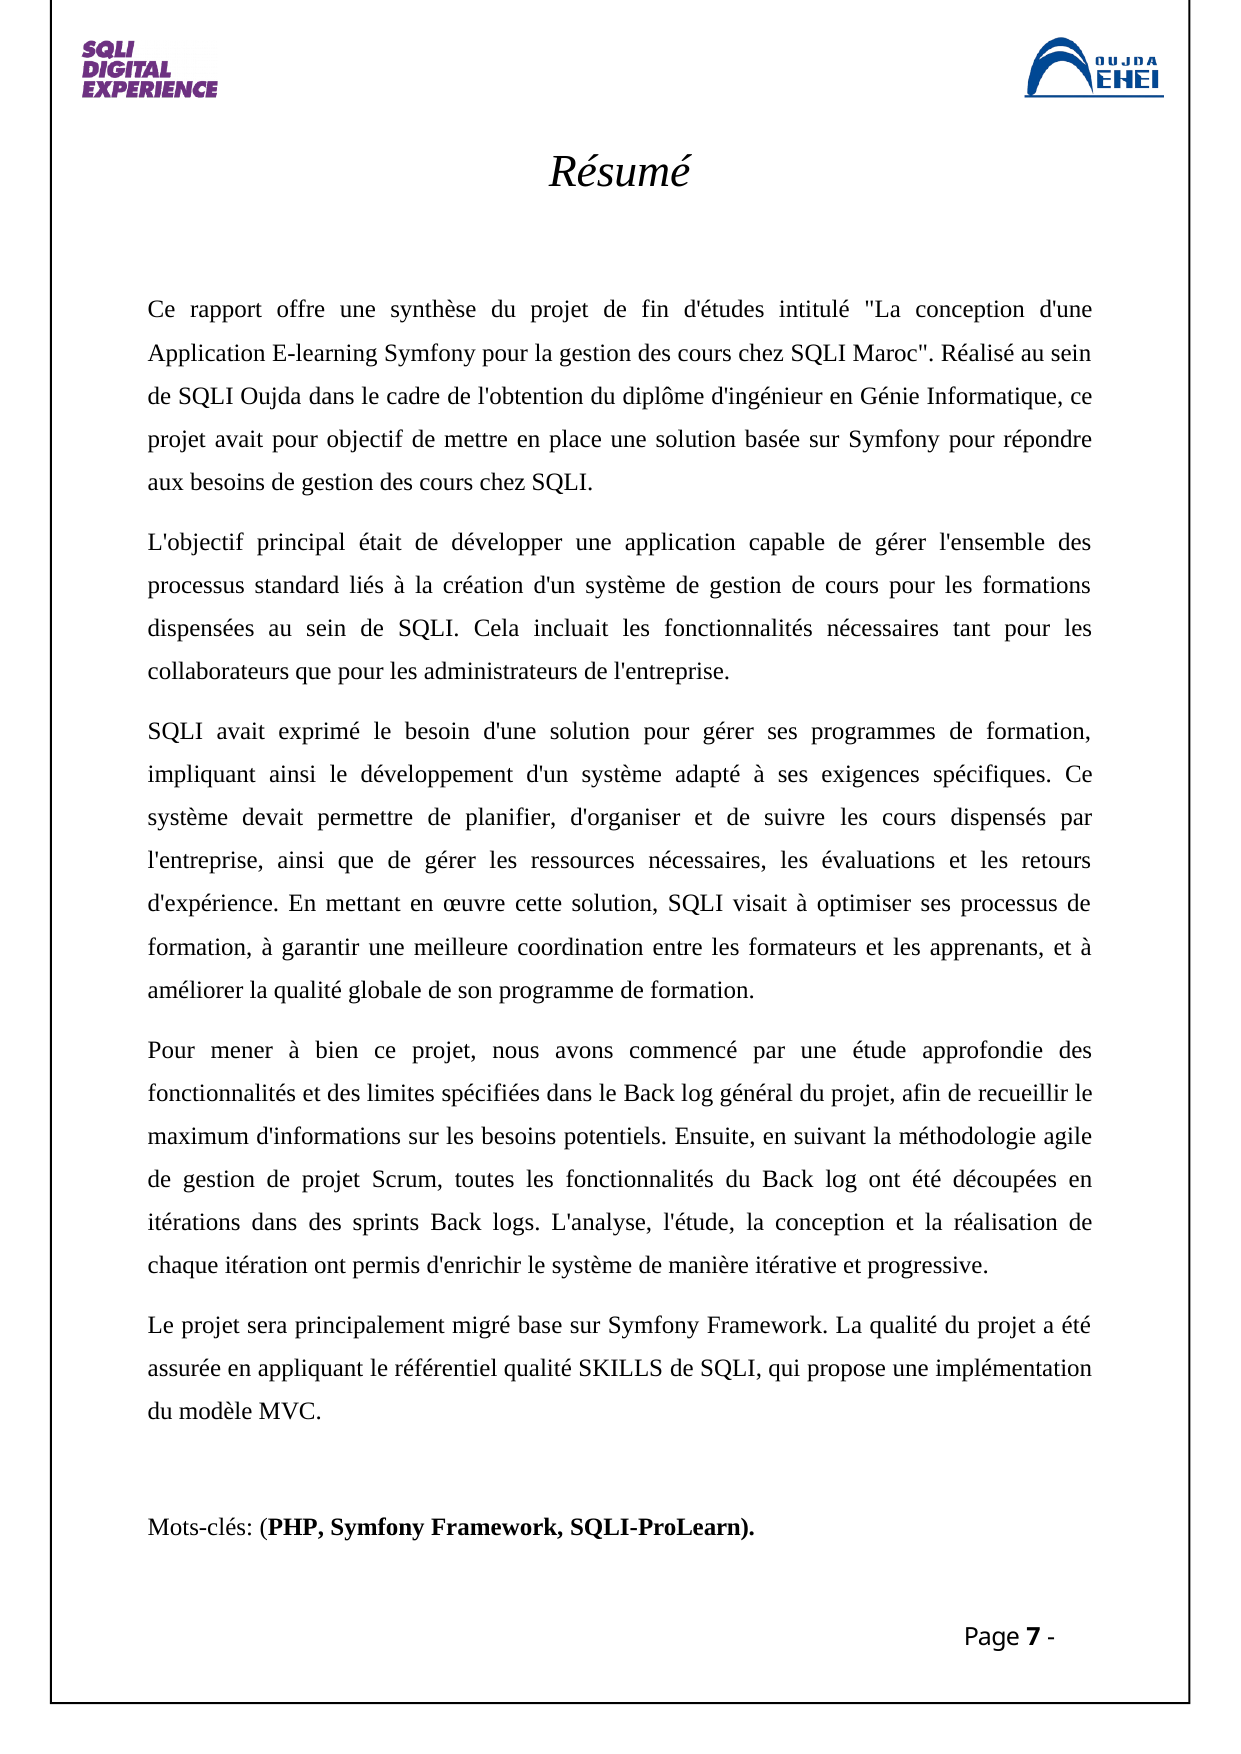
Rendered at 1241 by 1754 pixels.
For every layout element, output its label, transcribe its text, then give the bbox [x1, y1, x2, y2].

subtitle Résumé [29, 143, 1210, 196]
text Le projet sera principalement migré base sur Symfony Framework. La qualité du projet a été assurée en appliquant le référentiel qualité SKILLS de SQLI, qui propose une implémentation du modèle MVC. [147, 1310, 1092, 1425]
text SQLI avait exprimé le besoin d'une solution pour gérer ses programmes de formation, impliquant ainsi le développement d'un système adapté à ses exigences spécifiques. Ce système devait permettre de planifier, d'organiser et de suivre les cours dispensés par l'entreprise, ainsi que de gérer les ressources nécessaires, les évaluations et les retours d'expérience. En mettant en œuvre cette solution, SQLI visait à optimiser ses processus de formation, à garantir une meilleure coordination entre les formateurs et les apprenants, et à améliorer la qualité globale de son programme de formation. [147, 716, 1093, 1003]
text Pour mener à bien ce projet, nous avons commencé par une étude approfondie des fonctionnalités et des limites spécifiées dans le Back log général du projet, afin de recueillir le maximum d'informations sur les besoins potentiels. Ensuite, en suivant la méthodologie agile de gestion de projet Scrum, toutes les fonctionnalités du Back log ont été découpées en itérations dans des sprints Back logs. L'analyse, l'étude, la conception et la réalisation de chaque itération ont permis d'enrichir le système de manière itérative et progressive. [147, 1035, 1093, 1279]
text L'objectif principal était de développer une application capable de gérer l'ensemble des processus standard liés à la création d'un système de gestion de cours pour les formations dispensées au sein de SQLI. Cela incluait les fonctionnalités nécessaires tant pour les collaborateurs que pour les administrateurs de l'entreprise. [147, 527, 1093, 685]
picture [1024, 37, 1164, 98]
text Mots-clés: (PHP, Symfony Framework, SQLI-ProLearn). [147, 1512, 1226, 1541]
text Ce rapport offre une synthèse du projet de fin d'études intitulé "La conception d'une Application E-learning Symfony pour la gestion des cours chez SQLI Maroc". Réalisé au sein de SQLI Oujda dans le cadre de l'obtention du diplôme d'ingénieur en Génie Informatique, ce projet avait pour objectif de mettre en place une solution basée sur Symfony pour répondre aux besoins de gestion des cours chez SQLI. [147, 294, 1093, 496]
picture [81, 40, 218, 98]
